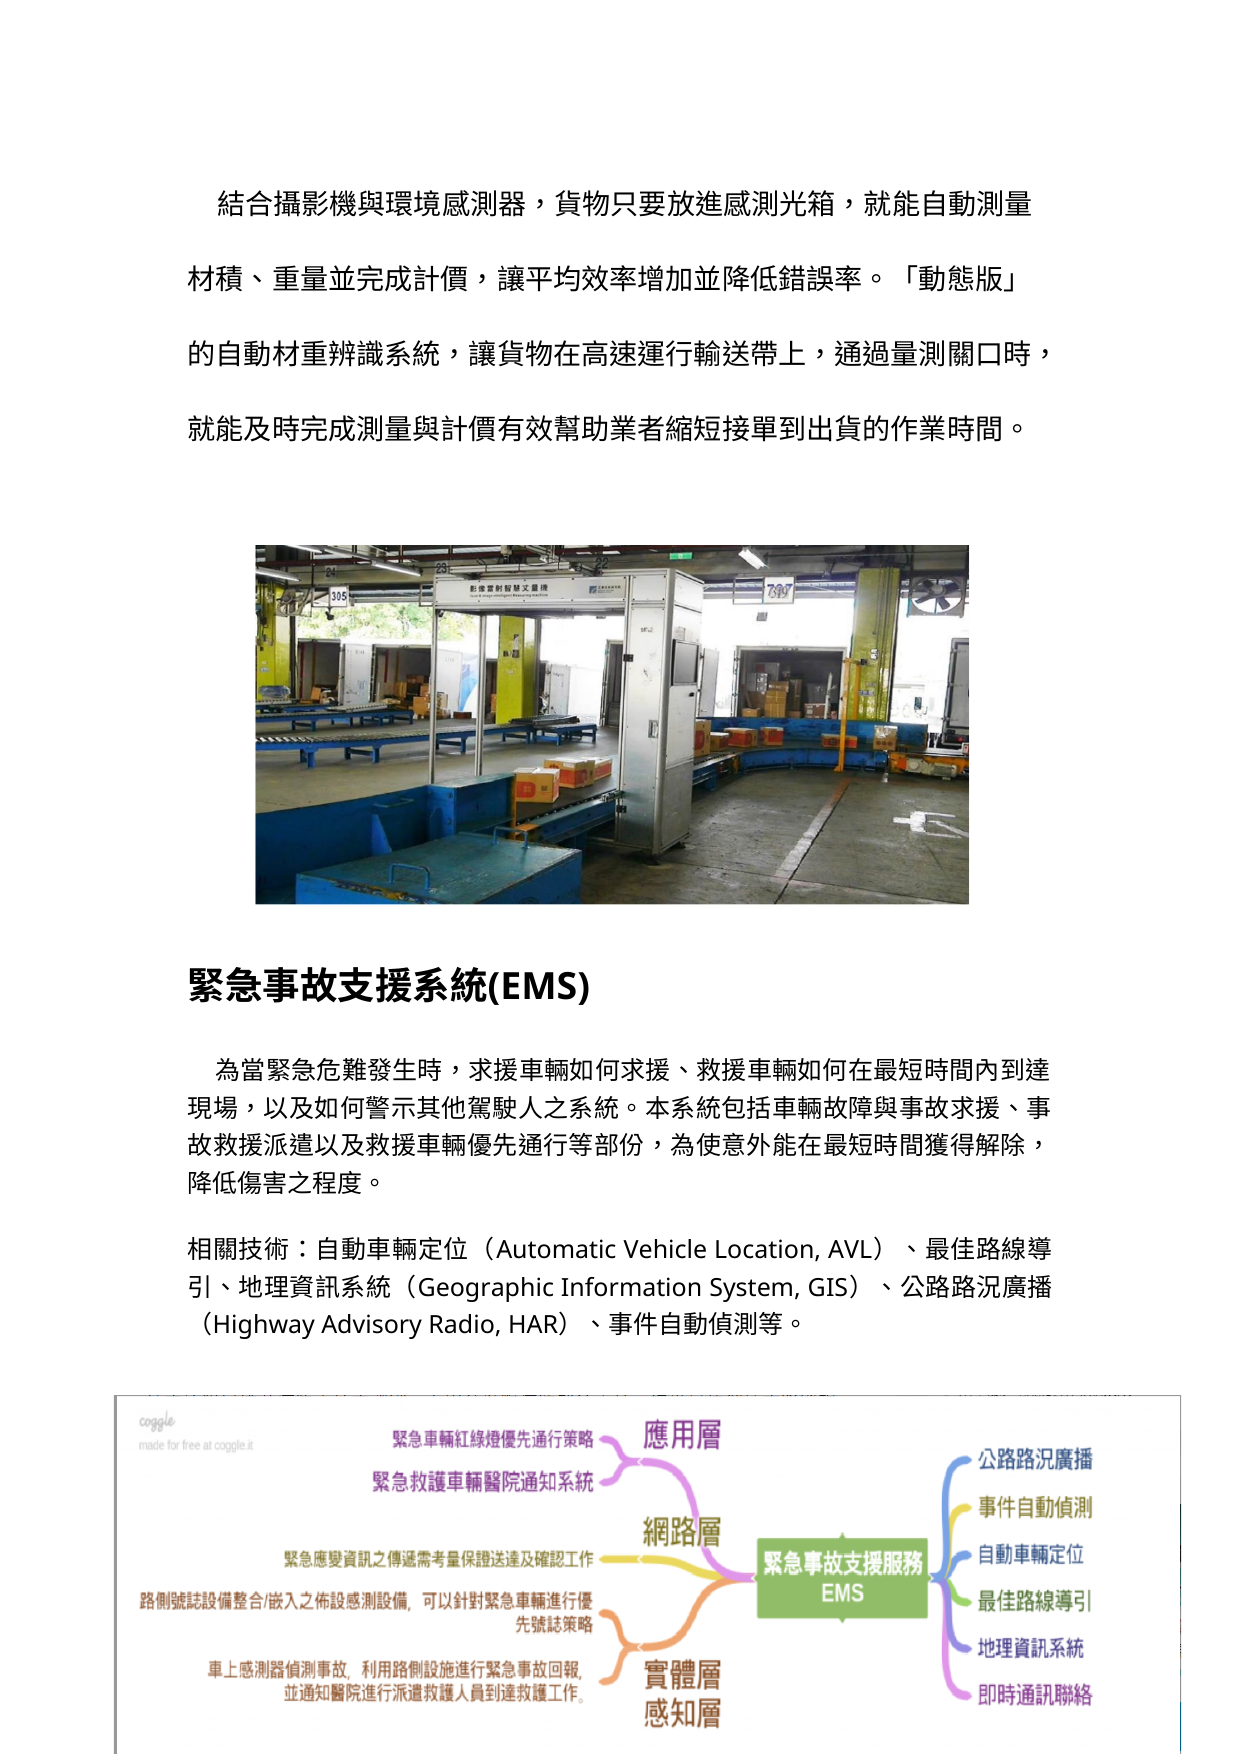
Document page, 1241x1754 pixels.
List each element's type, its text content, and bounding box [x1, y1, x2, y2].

picture [113, 1395, 1182, 1754]
picture [253, 545, 970, 906]
text 結合攝影機與環境感測器，貨物只要放進感測光箱，就能自動測量材積、重量並完成計價，讓平均效率增加並降低錯誤率。「動態版」的自動材重辨識系統，讓貨物在高速運行輸送帶上，通過量測關口時，就能及時完成測量與計價有效幫助業者縮短接單到出貨的作業時間。 [187, 164, 1053, 464]
text 為當緊急危難發生時，求援車輛如何求援、救援車輛如何在最短時間內到達現場，以及如何警示其他駕駛人之系統。本系統包括車輛故障與事故求援、事故救援派遣以及救援車輛優先通行等部份，為使意外能在最短時間獲得解除，降低傷害之程度。 [187, 1050, 1053, 1200]
text 相關技術：自動車輛定位（Automatic Vehicle Location, AVL）、最佳路線導引、地理資訊系統（Geographic Information System, GIS）、公路路況廣播（Highway Advisory Radio, HAR）、事件自動偵測等。 [187, 1229, 1053, 1342]
